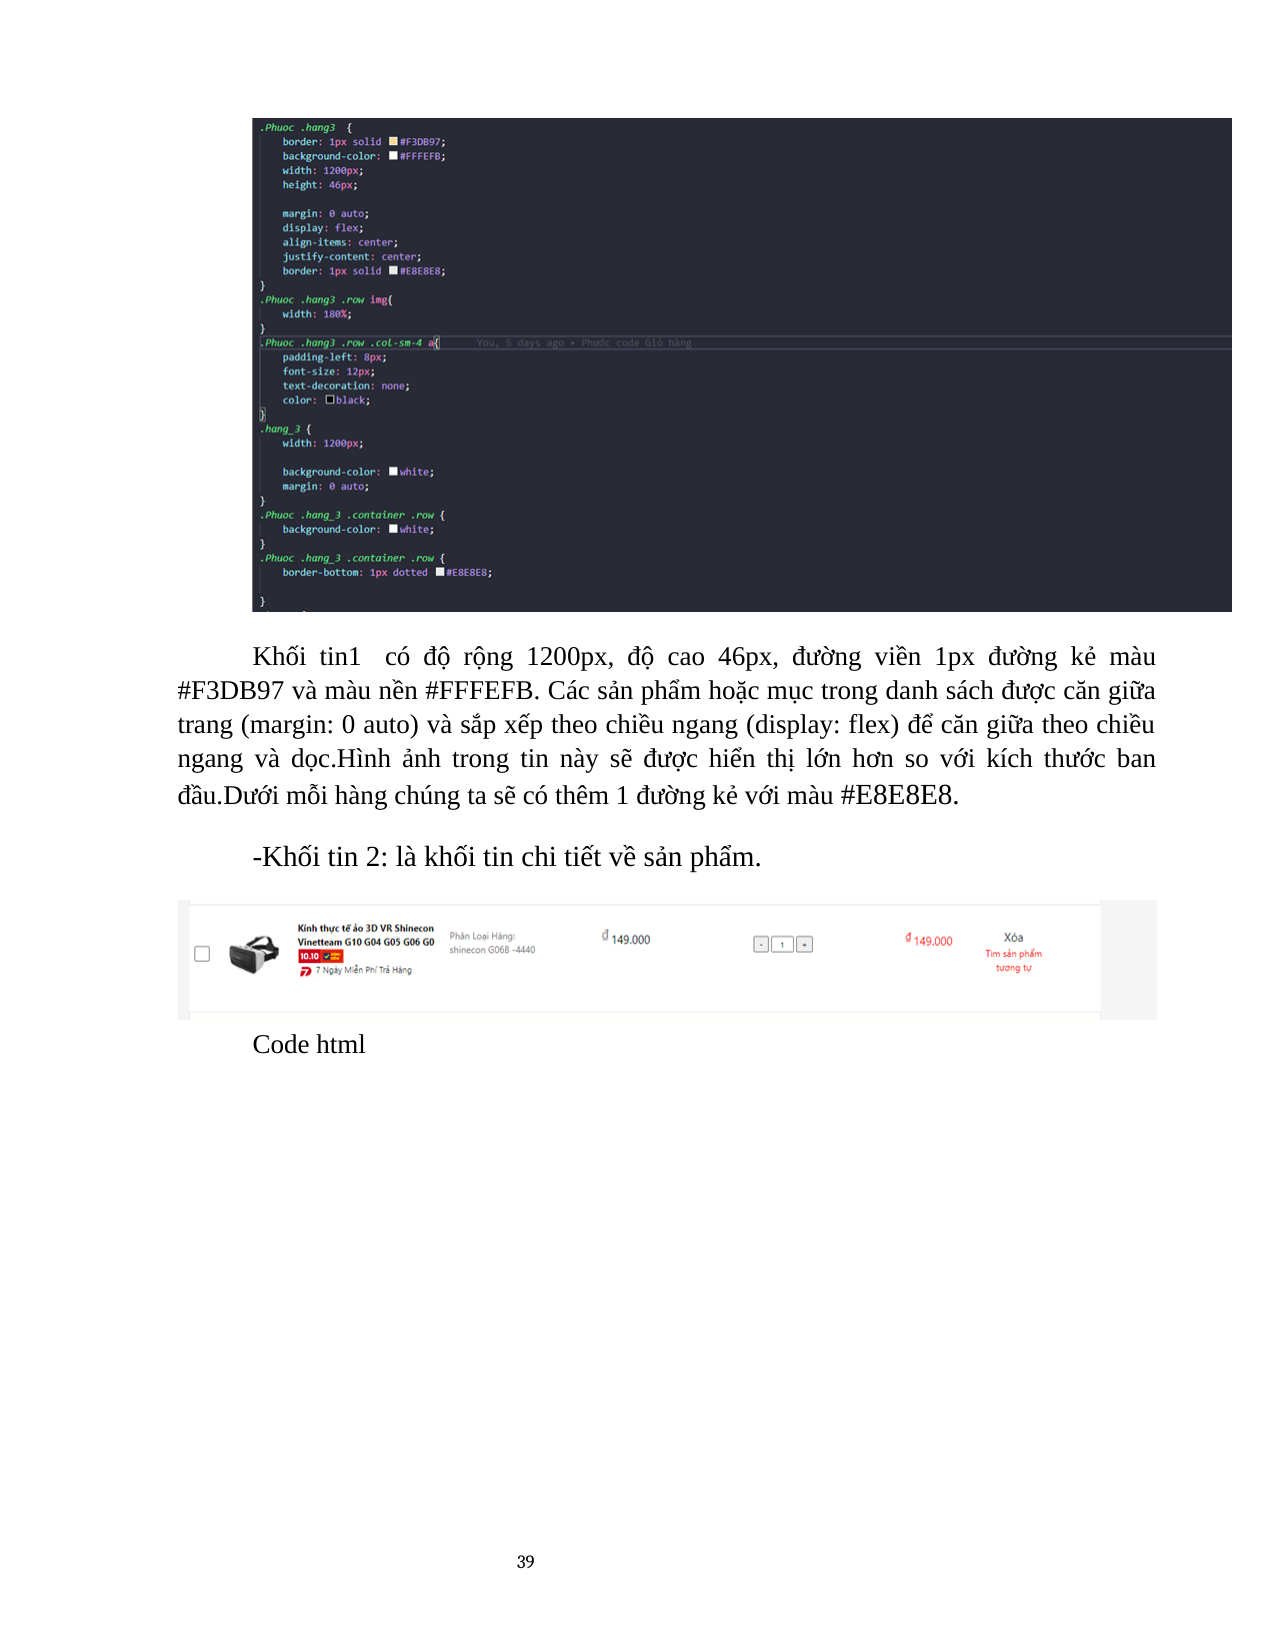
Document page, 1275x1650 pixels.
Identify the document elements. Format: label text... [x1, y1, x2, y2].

text -Khối tin 2: là khối tin chi tiết về sản phẩm. [177, 839, 1157, 872]
picture [177, 900, 1157, 1020]
text Code html [177, 1029, 1157, 1060]
picture [252, 118, 1232, 612]
text Khối tin1 có độ rộng 1200px, độ cao 46px, đường viền 1px đường kẻ màu #F3DB97 và màu nền #FFFEFB. Các sản phẩm hoặc mục trong danh sách được căn giữa trang (margin: 0 auto) và sắp xếp theo chiều ngang (display: flex) để căn giữa theo chiều ngang và dọc.Hình ảnh trong tin này sẽ được hiển thị lớn hơn so với kích thước ban đầu.Dưới mỗi hàng chúng ta sẽ có thêm 1 đường kẻ với màu #E8E8E8. [177, 640, 1157, 810]
